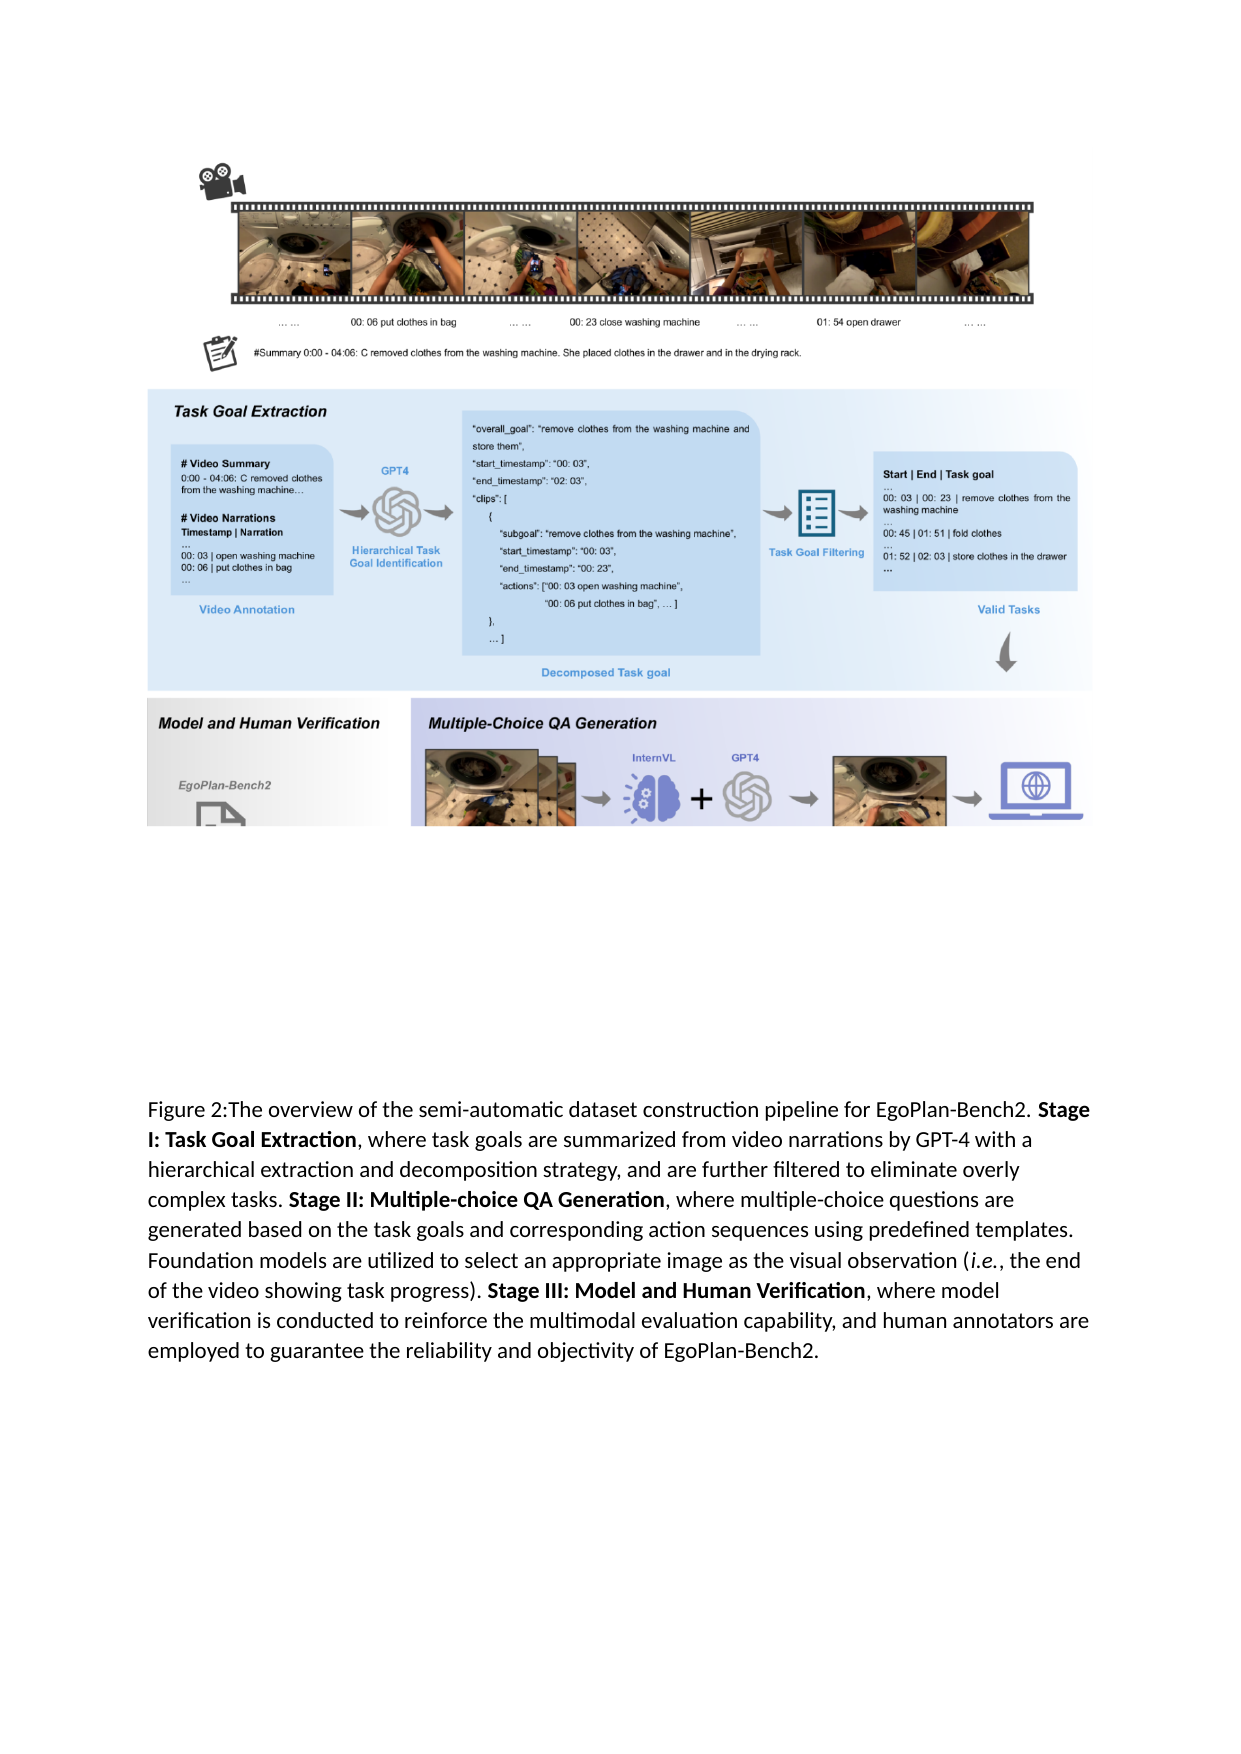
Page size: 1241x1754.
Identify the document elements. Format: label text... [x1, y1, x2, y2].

picture [147, 147, 1093, 1093]
text Figure 2:The overview of the semi-automatic dataset construction pipeline for EgoPlan-Bench2. Stage I: Task Goal Extraction, where task goals are summarized from video narrations by GPT-4 with a hierarchical extraction and decomposition strategy, and are further filtered to eliminate overly complex tasks. Stage II: Multiple-choice QA Generation, where multiple-choice questions are generated based on the task goals and corresponding action sequences using predefined templates. Foundation models are utilized to select an appropriate image as the visual observation (i.e., the end of the video showing task progress). Stage III: Model and Human Verification, where model verification is conducted to reinforce the multimodal evaluation capability, and human annotators are employed to guarantee the reliability and objectivity of EgoPlan-Bench2.Figure 3:The pipeline of the adaptive observation selection method. Several frames around the timestamp of the groundtruth action are cropped as candidate frames. GPT-4 and InternVL-1.5 are then employed to verify whether each candidate frame is qualified. In this example, the selected candidate frame contains all objects necessary for the next action, fulfilling the second criterion. However, since InternVL-1.5 can correctly predict the upcoming action without historical task progress information, this frame fails to meet the first criterion and should therefore be discarded. [148, 1093, 1093, 1364]
